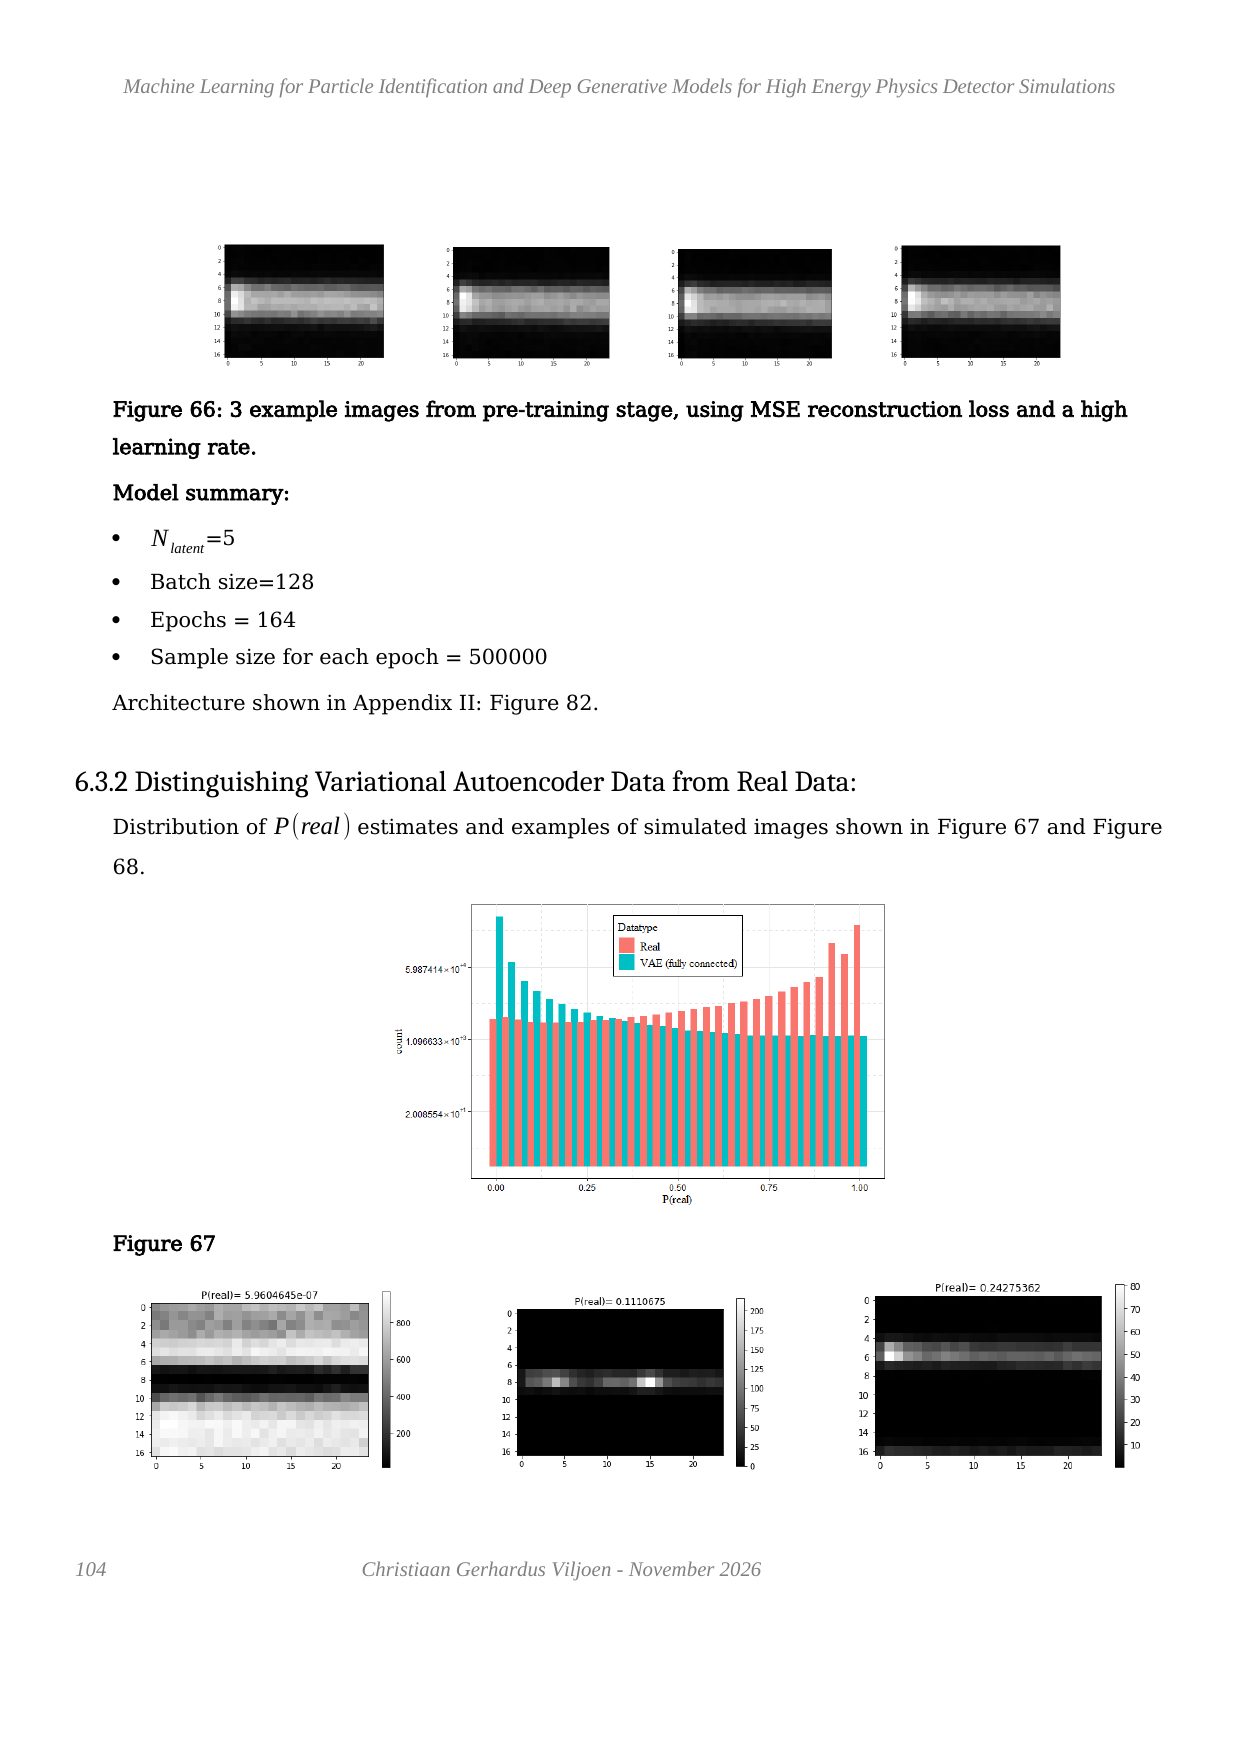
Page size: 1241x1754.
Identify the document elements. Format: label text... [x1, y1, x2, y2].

text Figure 66: 3 example images from pre-training stage, using MSE reconstruction loss and a high learning rate. [112, 396, 1165, 458]
list Sample size for each epoch = 500000 [112, 644, 1165, 669]
picture [496, 1290, 769, 1476]
picture [418, 229, 638, 376]
picture [852, 1276, 1146, 1476]
table_header [795, 1276, 1165, 1496]
picture [866, 227, 1089, 376]
text Architecture shown in Appendix II: Figure 82. [112, 690, 1165, 715]
list =5 [112, 525, 1165, 556]
text Figure 67 [112, 1230, 1165, 1255]
picture [189, 226, 413, 376]
table_header [432, 1276, 795, 1496]
list Epochs = 164 [112, 607, 1165, 632]
picture [129, 1283, 416, 1476]
table_header [75, 1276, 432, 1496]
text Distribution of estimates and examples of simulated images shown in Figure 67 and Figure 68. [112, 811, 1165, 879]
list Batch size=128 [112, 569, 1165, 594]
text Model summary: [112, 479, 1165, 504]
subtitle Distinguishing Variational Autoencoder Data from Real Data: [75, 765, 1165, 799]
picture [644, 231, 860, 376]
picture [387, 899, 890, 1210]
